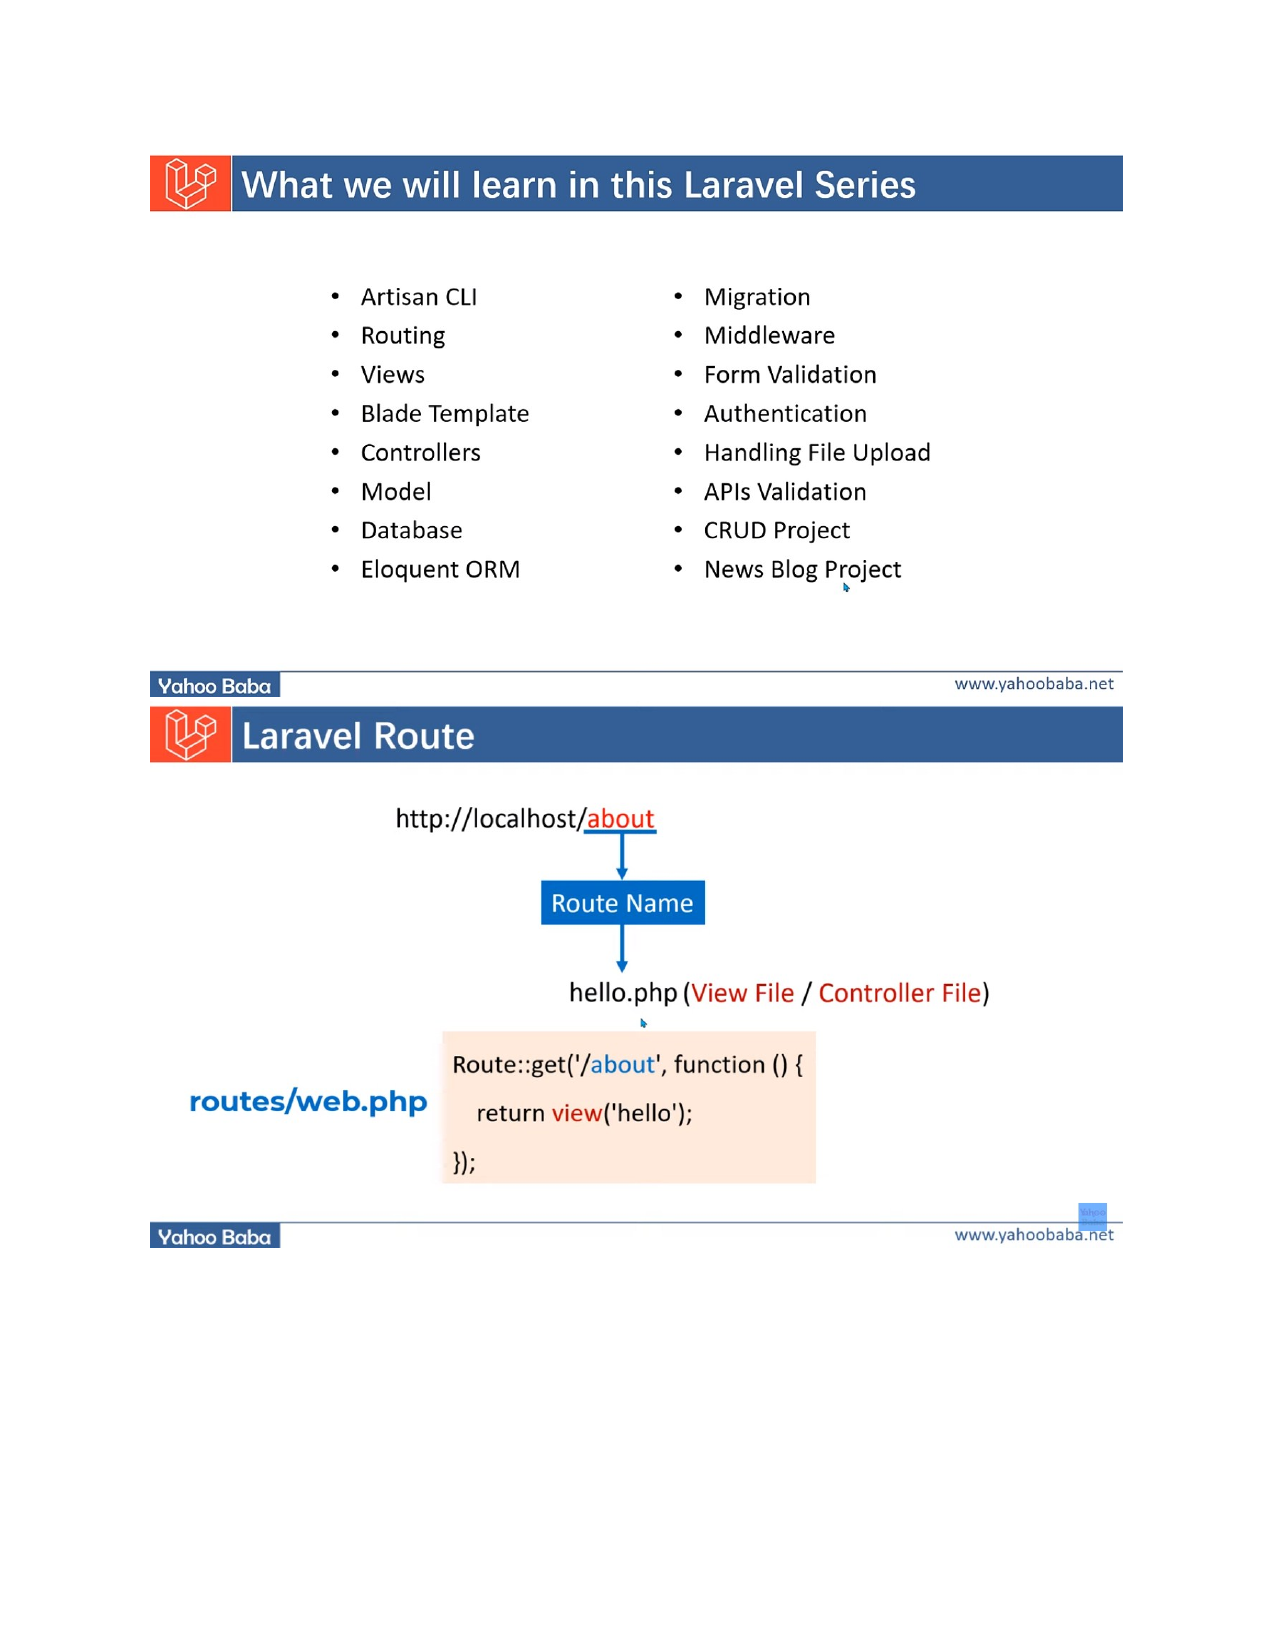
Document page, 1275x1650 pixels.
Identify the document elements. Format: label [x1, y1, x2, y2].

picture [150, 701, 1123, 1248]
picture [150, 150, 1123, 697]
